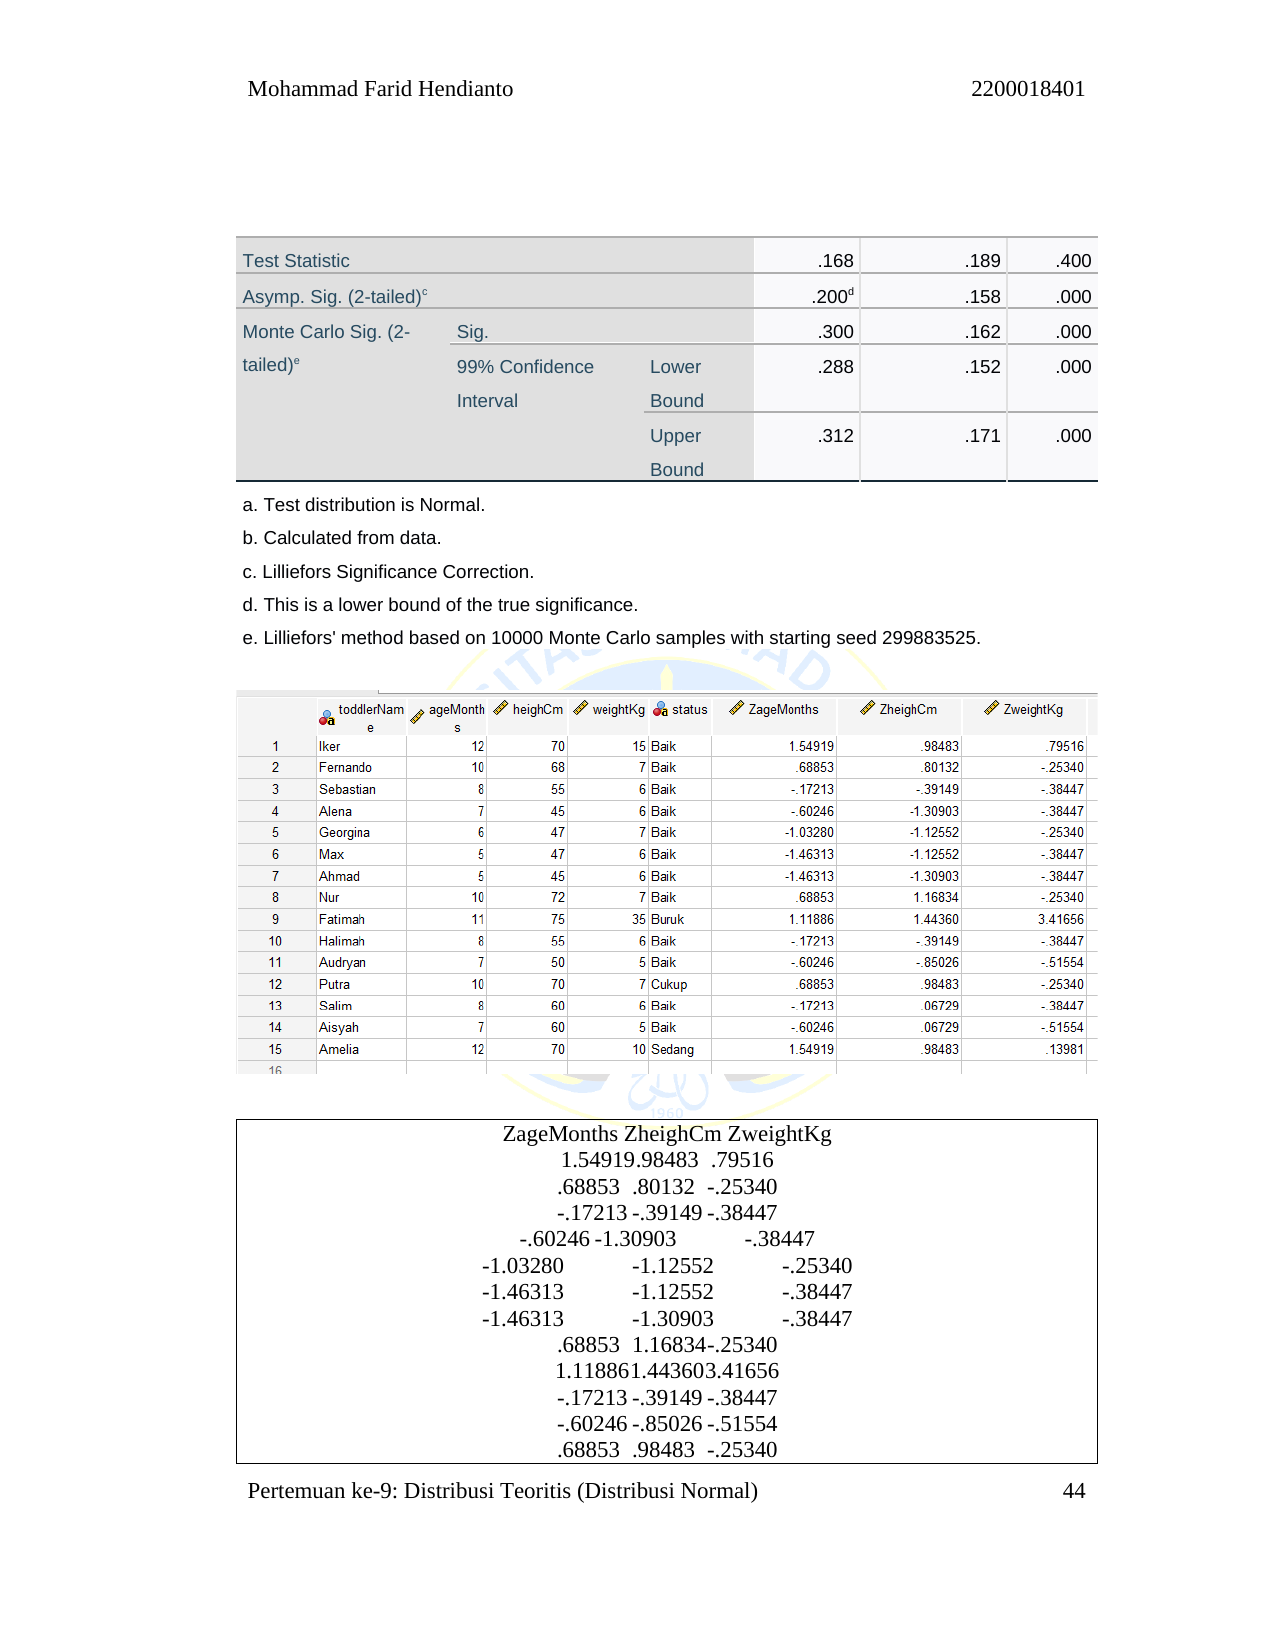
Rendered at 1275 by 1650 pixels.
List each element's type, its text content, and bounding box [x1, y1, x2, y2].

table_cell Sig. [450, 309, 754, 342]
table_cell .000 [1008, 274, 1098, 307]
table_cell .162 [861, 309, 1006, 342]
table_cell a. Test distribution is Normal. [236, 482, 1098, 515]
table_cell Asymp. Sig. (2-tailed)c [236, 274, 754, 307]
picture [236, 690, 1098, 1074]
table_cell c. Lilliefors Significance Correction. [236, 549, 1098, 582]
table_cell .288 [755, 345, 859, 411]
table_cell b. Calculated from data. [236, 515, 1098, 549]
table_cell .000 [1008, 413, 1098, 480]
table_cell .400 [1008, 238, 1098, 272]
table_cell .168 [755, 238, 859, 272]
table_cell Upper Bound [644, 413, 754, 480]
table_cell Test Statistic [236, 238, 754, 272]
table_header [237, 1120, 1097, 1463]
table_cell .300 [755, 309, 859, 342]
table_cell .158 [861, 274, 1006, 307]
table_cell Lower Bound [644, 345, 754, 411]
table_cell .000 [1008, 309, 1098, 342]
table_cell e. Lilliefors' method based on 10000 Monte Carlo samples with starting seed 299883525. [236, 615, 1098, 649]
table_cell d. This is a lower bound of the true significance. [236, 582, 1098, 615]
table_cell Monte Carlo Sig. (2-tailed)e [236, 309, 450, 480]
table_cell .152 [861, 345, 1006, 411]
table_cell .312 [755, 413, 859, 480]
table_cell 99% Confidence Interval [450, 345, 644, 480]
table_cell .171 [861, 413, 1006, 480]
table_cell .000 [1008, 345, 1098, 411]
table_cell .189 [861, 238, 1006, 272]
table_cell .200d [755, 274, 859, 307]
